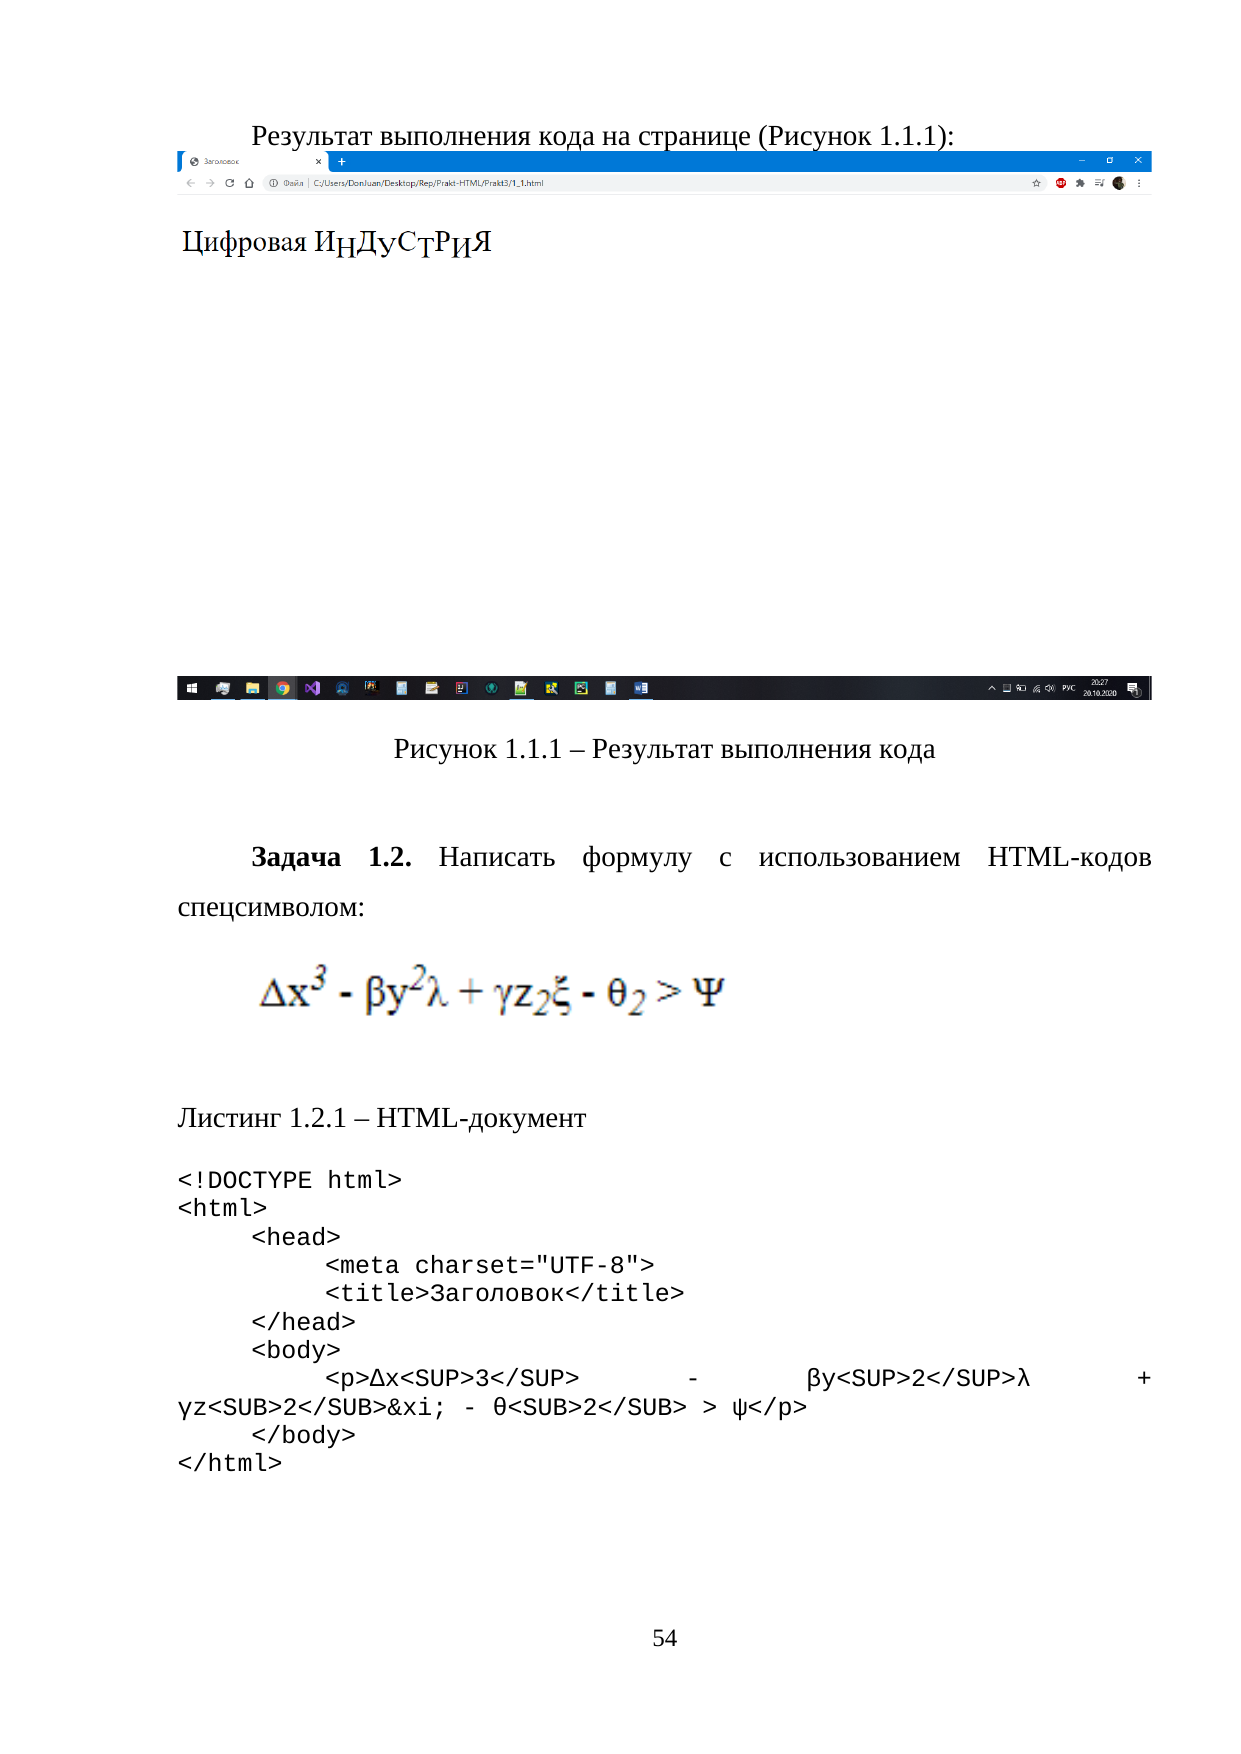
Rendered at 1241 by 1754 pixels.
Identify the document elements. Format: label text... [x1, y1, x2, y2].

text <!DOCTYPE html> [177, 1167, 1152, 1196]
picture [251, 956, 752, 1032]
picture [177, 151, 1152, 700]
text <p>∆x<SUP>3</SUP> - βy<SUP>2</SUP>λ + γz<SUB>2</SUB>&xi; - θ<SUB>2</SUB> > ψ</p> [177, 1366, 1152, 1422]
text </head> [177, 1309, 1152, 1337]
text <html> [177, 1196, 1152, 1224]
text <body> [177, 1337, 1152, 1366]
text <head> [177, 1224, 1152, 1252]
text </body> [177, 1422, 1152, 1451]
text Рисунок 1.1.1 – Результат выполнения кода [177, 731, 1152, 764]
text <title>Заголовок</title> [177, 1281, 1152, 1309]
text Результат выполнения кода на странице (Рисунок 1.1.1): [177, 118, 1152, 151]
text Листинг 1.2.1 – HTML-документ [177, 1101, 1152, 1134]
text <meta charset="UTF-8"> [177, 1252, 1152, 1281]
text </html> [177, 1451, 1152, 1479]
text Задача 1.2. Написать формулу с использованием HTML-кодов спецсимволом: [177, 839, 1152, 923]
